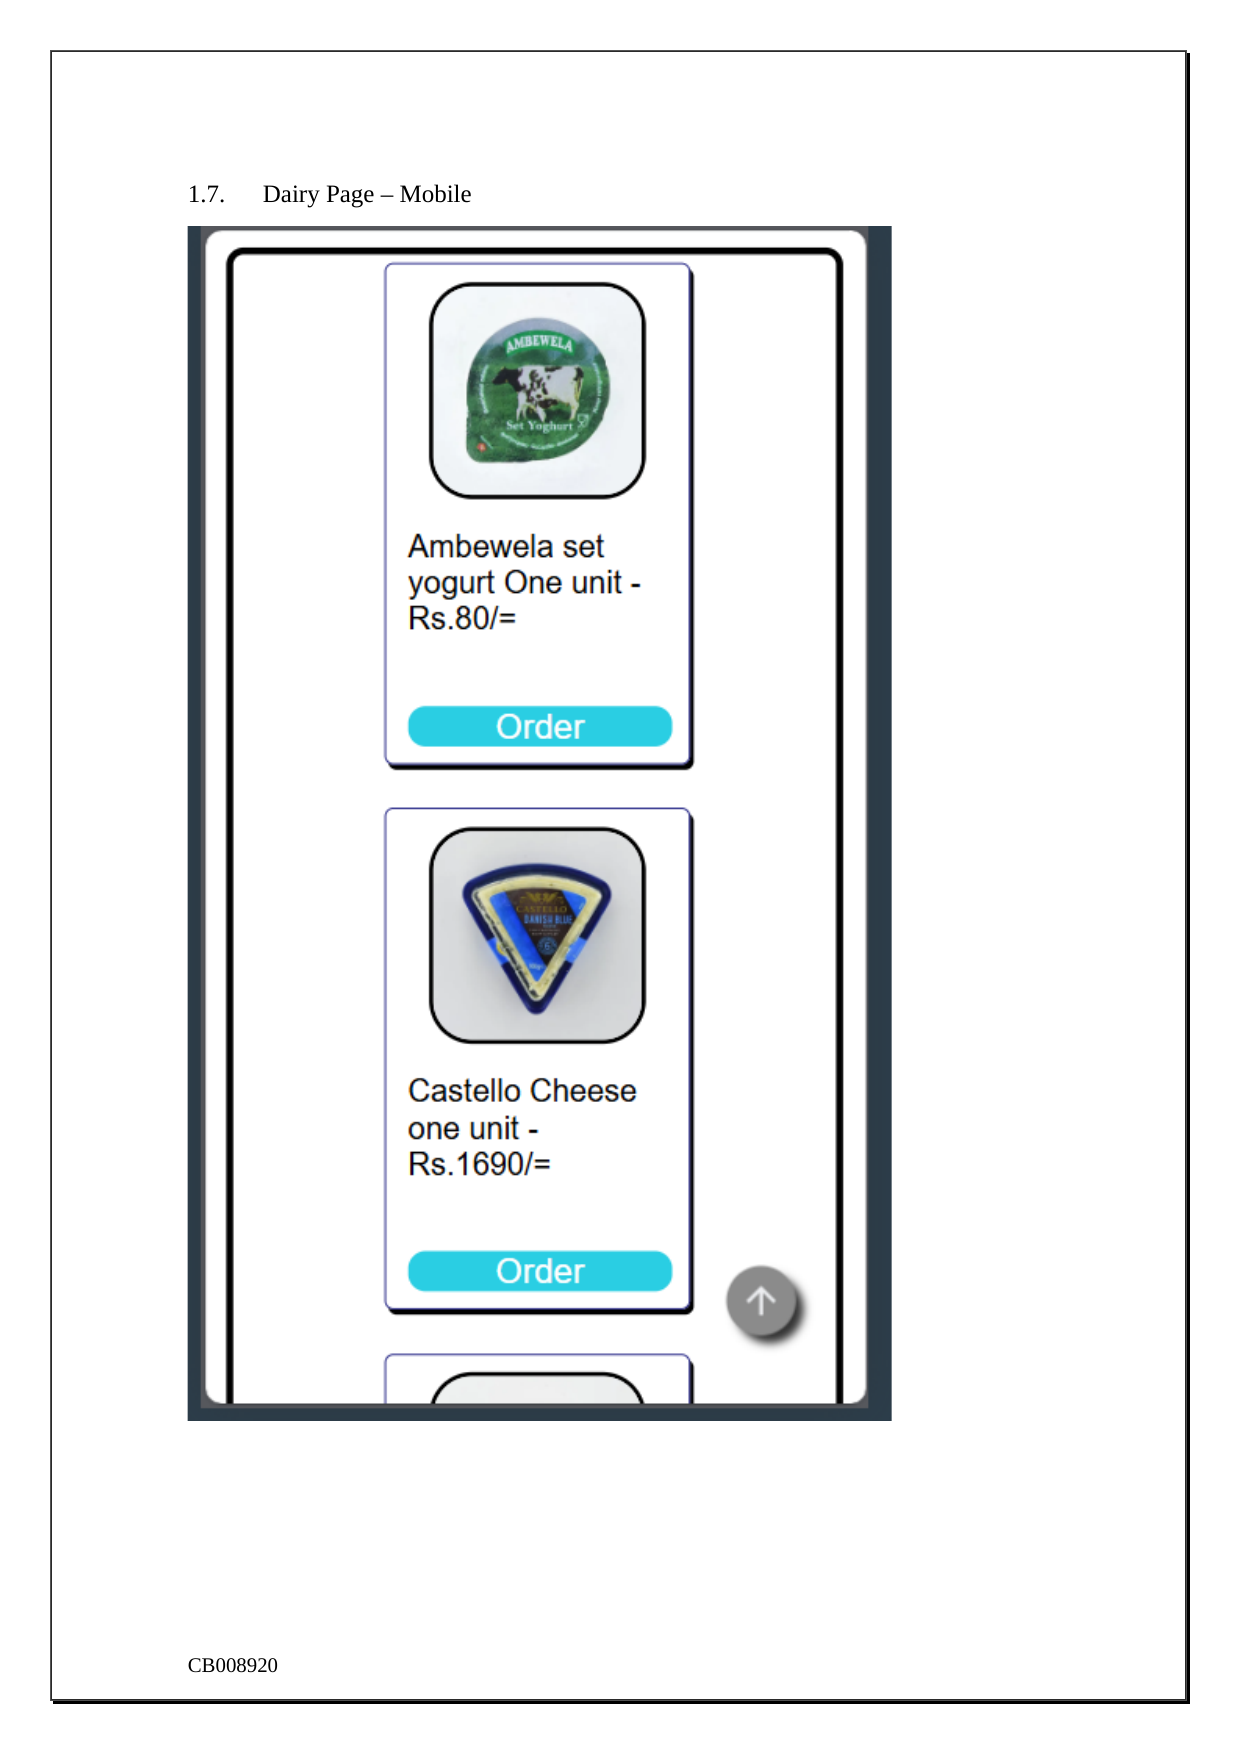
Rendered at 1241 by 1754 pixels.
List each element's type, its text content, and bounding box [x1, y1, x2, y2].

list Dairy Page – Mobile [188, 179, 1087, 208]
picture [187, 226, 892, 1421]
